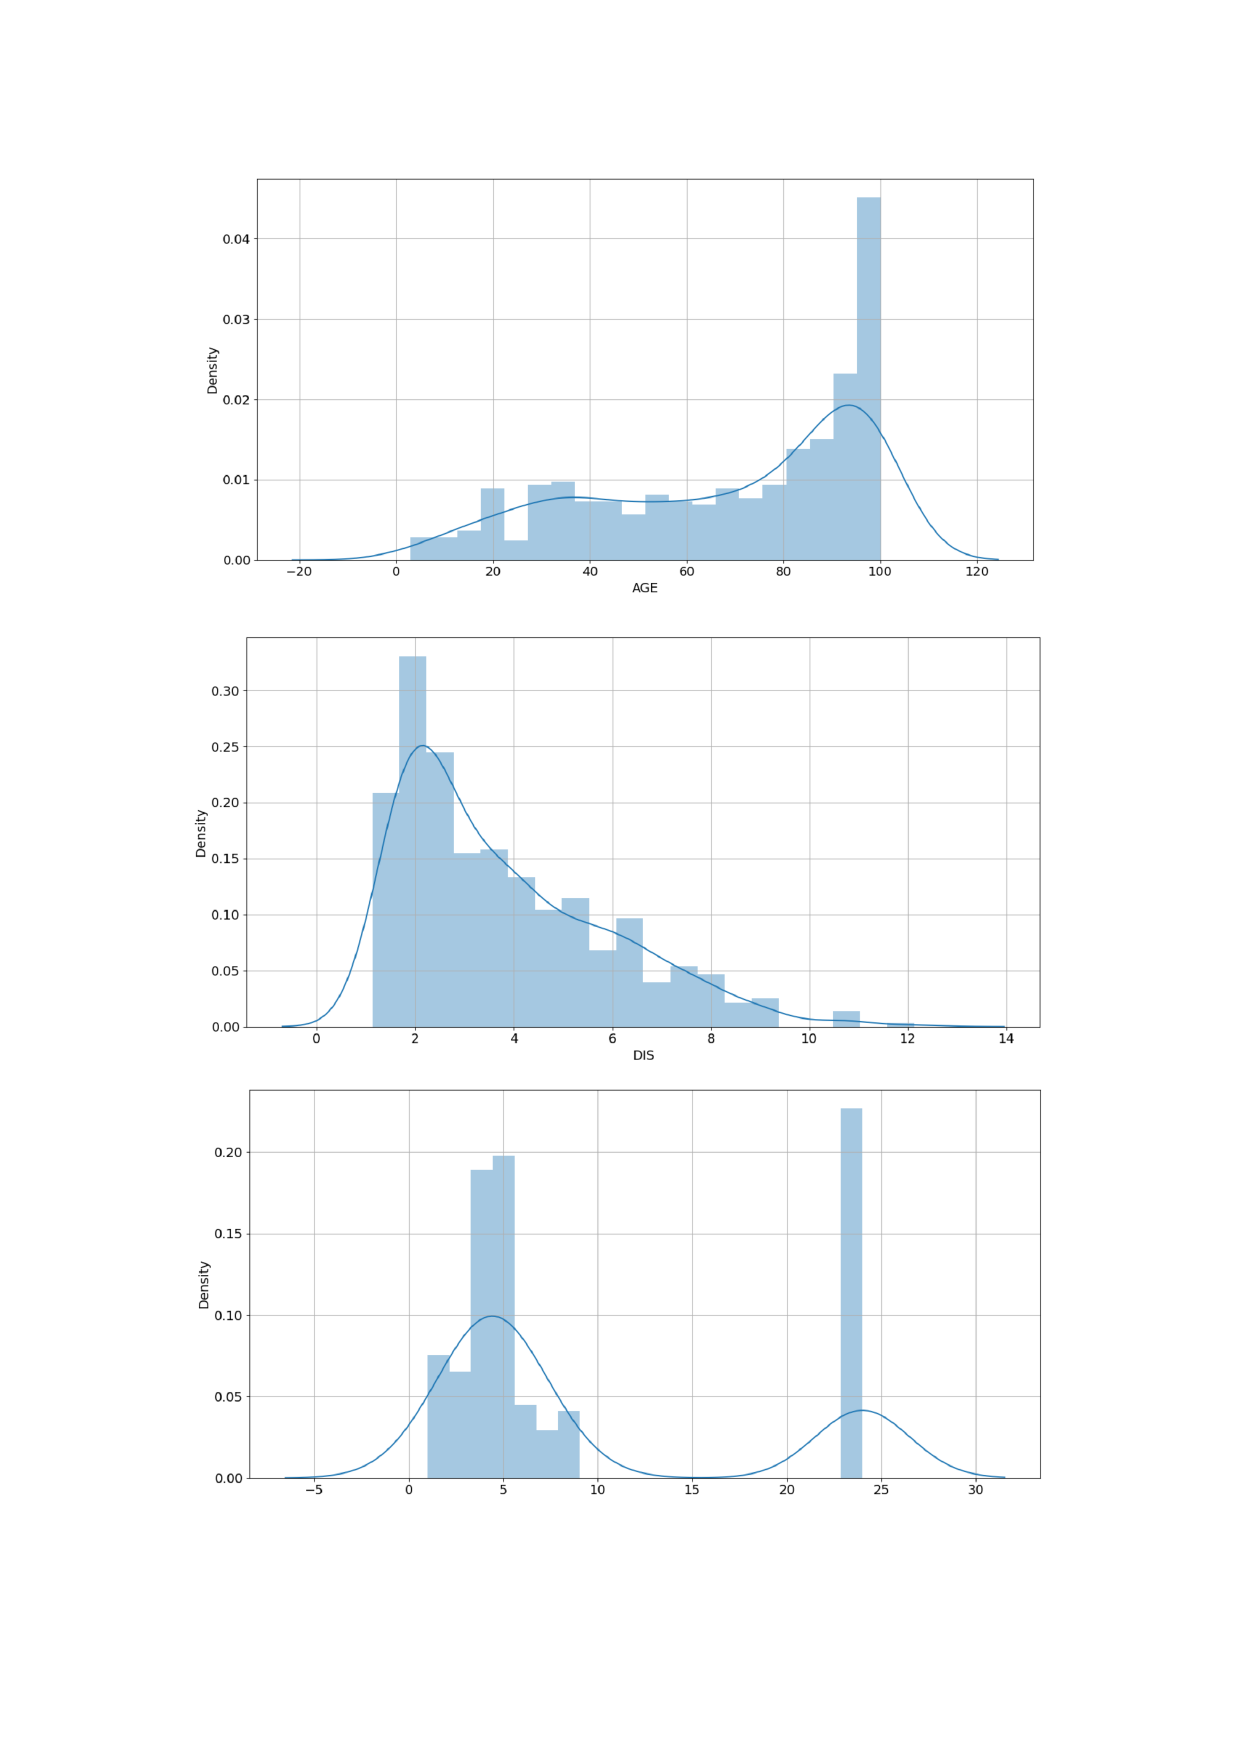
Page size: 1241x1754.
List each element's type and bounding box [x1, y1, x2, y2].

picture [187, 162, 1052, 599]
picture [187, 617, 1052, 1065]
picture [187, 1072, 1052, 1498]
